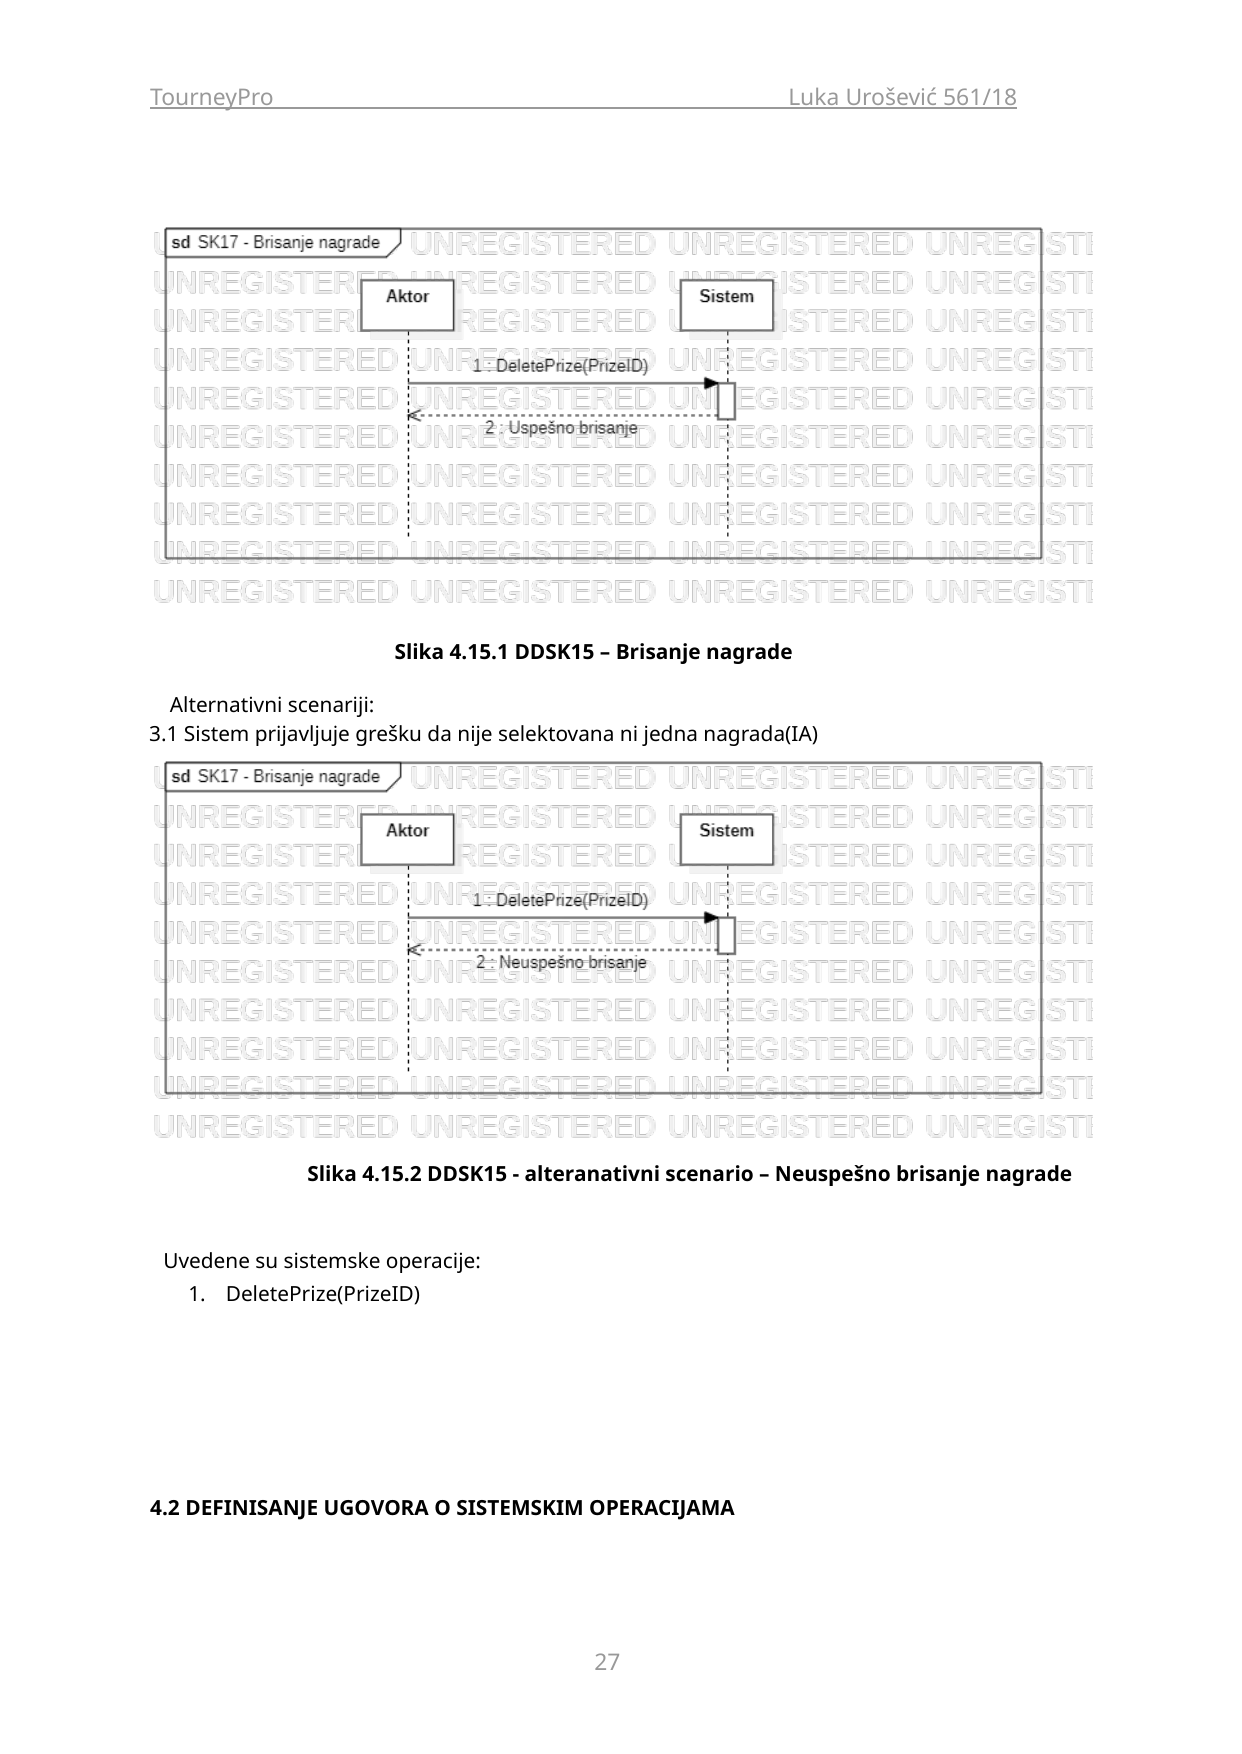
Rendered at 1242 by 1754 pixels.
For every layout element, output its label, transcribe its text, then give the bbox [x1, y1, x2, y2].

text Uvedene su sistemske operacije: [162, 1247, 1089, 1275]
list DeletePrize(PrizeID) [188, 1279, 1089, 1307]
picture [153, 751, 1093, 1145]
picture [153, 216, 1093, 610]
text Slika 4.15.1 DDSK15 – Brisanje nagrade [169, 637, 1018, 666]
text 3.1 Sistem prijavljuje grešku da nije selektovana ni jedna nagrada(IA) [148, 719, 1089, 747]
text 4.2 DEFINISANJE UGOVORA O SISTEMSKIM OPERACIJAMA [150, 1493, 1089, 1521]
text Alternativni scenariji: [169, 691, 1018, 719]
text Slika 4.15.2 DDSK15 - alteranativni scenario – Neuspešno brisanje nagrade [150, 1159, 1072, 1187]
